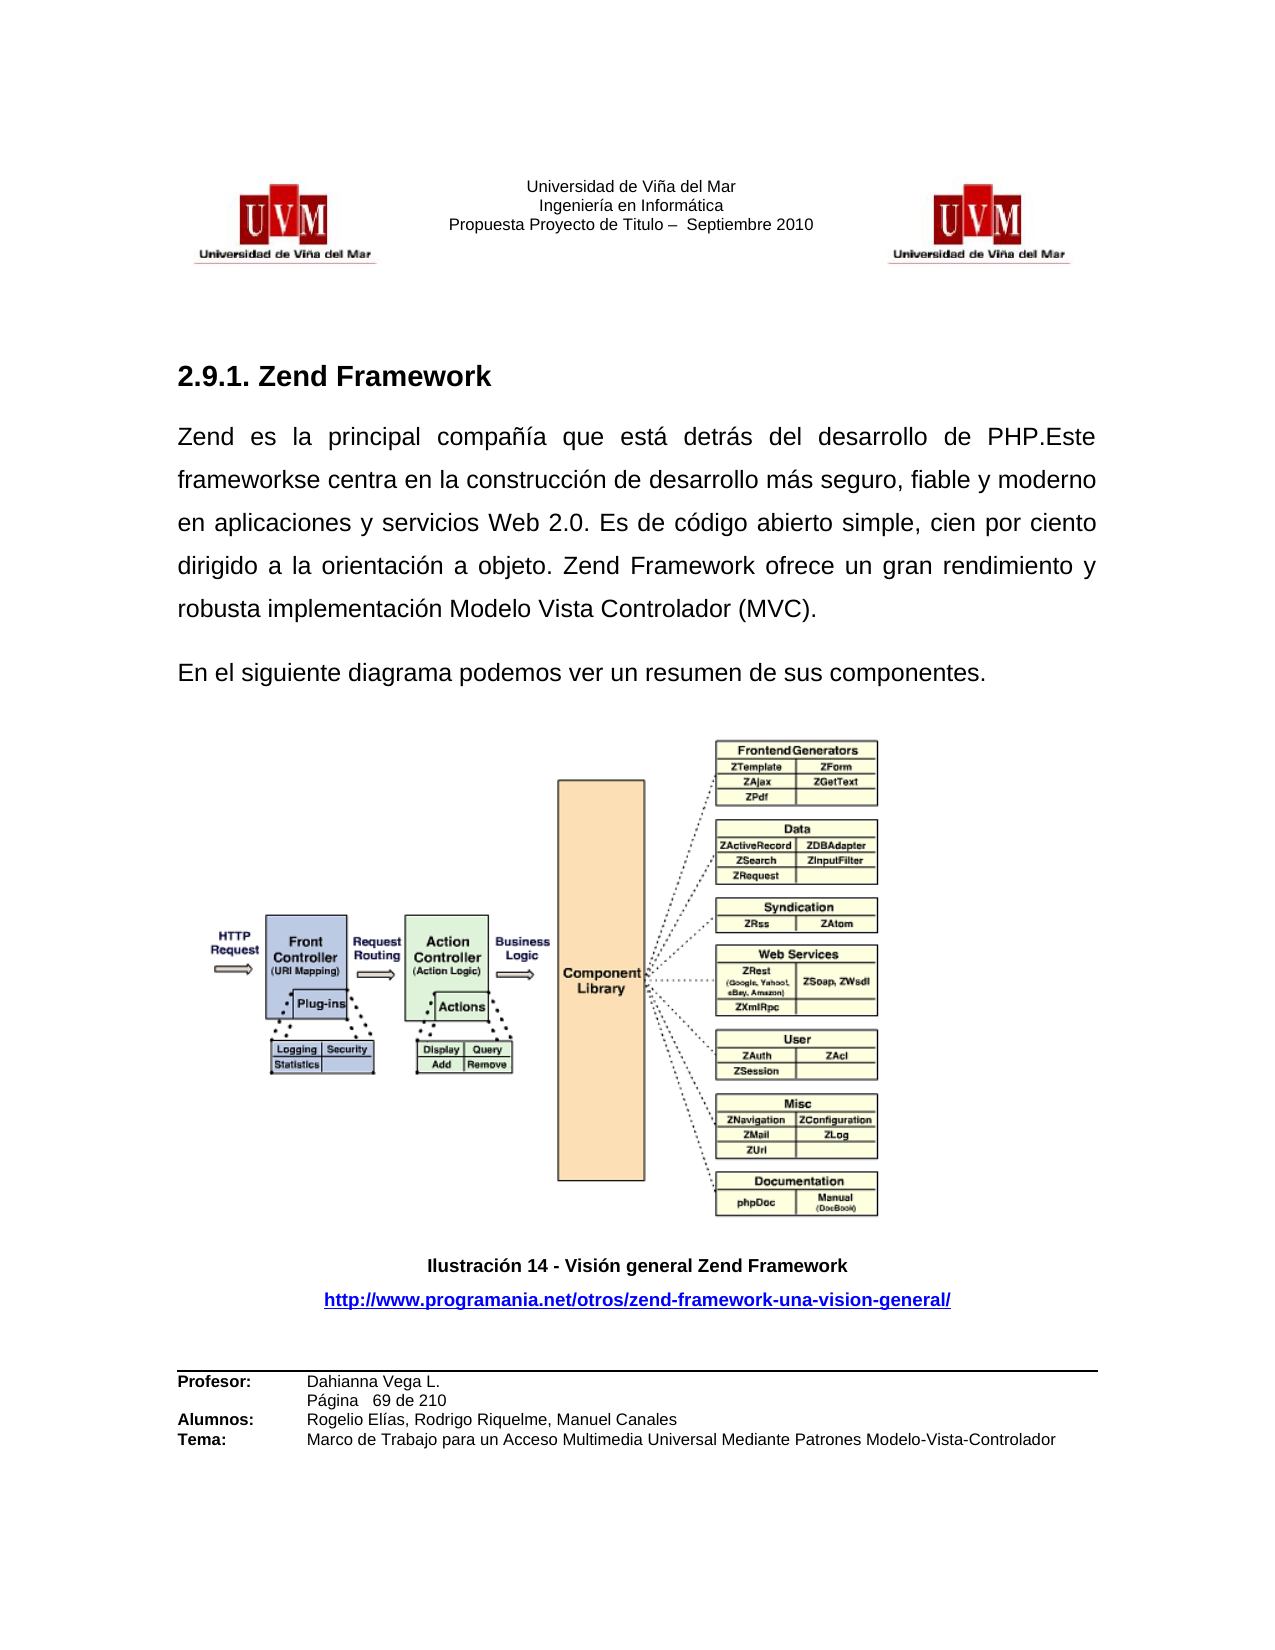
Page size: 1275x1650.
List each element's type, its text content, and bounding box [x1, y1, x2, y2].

picture [871, 176, 1084, 267]
picture [177, 730, 923, 1226]
picture [177, 176, 390, 267]
text En el siguiente diagrama podemos ver un resumen de sus componentes. [177, 658, 1098, 687]
text Ilustración 14 - Visión general Zend Framework [177, 1255, 1098, 1276]
subtitle 2.9.1. Zend Framework [177, 359, 1098, 392]
text http://www.programania.net/otros/zend-framework-una-vision-general/ [177, 1289, 1098, 1311]
text Zend es la principal compañía que está detrás del desarrollo de PHP.Este frameworkse centra en la construcción de desarrollo más seguro, fiable y moderno en aplicaciones y servicios Web 2.0. Es de código abierto simple, cien por ciento dirigido a la orientación a objeto. Zend Framework ofrece un gran rendimiento y robusta implementación Modelo Vista Controlador (MVC). [177, 422, 1098, 623]
